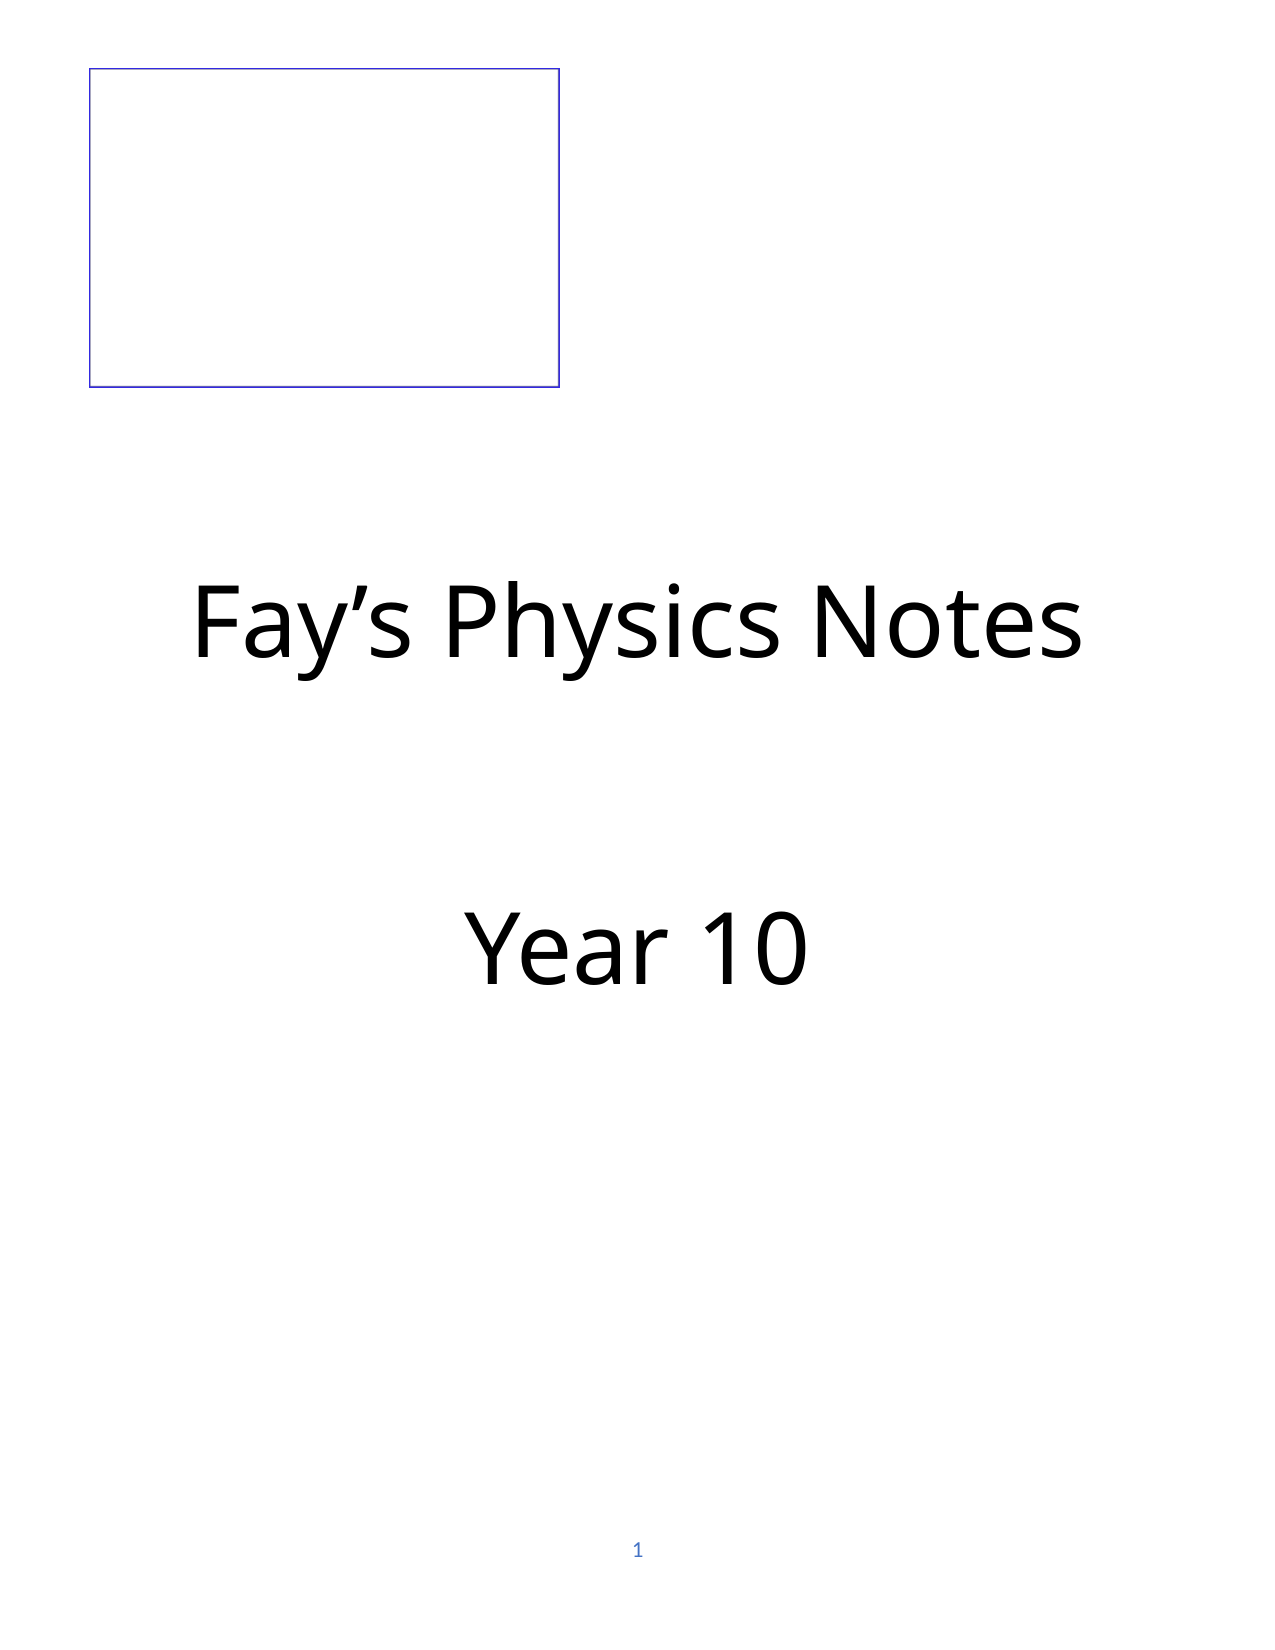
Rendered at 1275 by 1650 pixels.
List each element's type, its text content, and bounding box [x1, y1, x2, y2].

picture [89, 68, 560, 388]
title Fay’s Physics Notes [150, 550, 1125, 686]
title Year 10 [150, 878, 1125, 1014]
